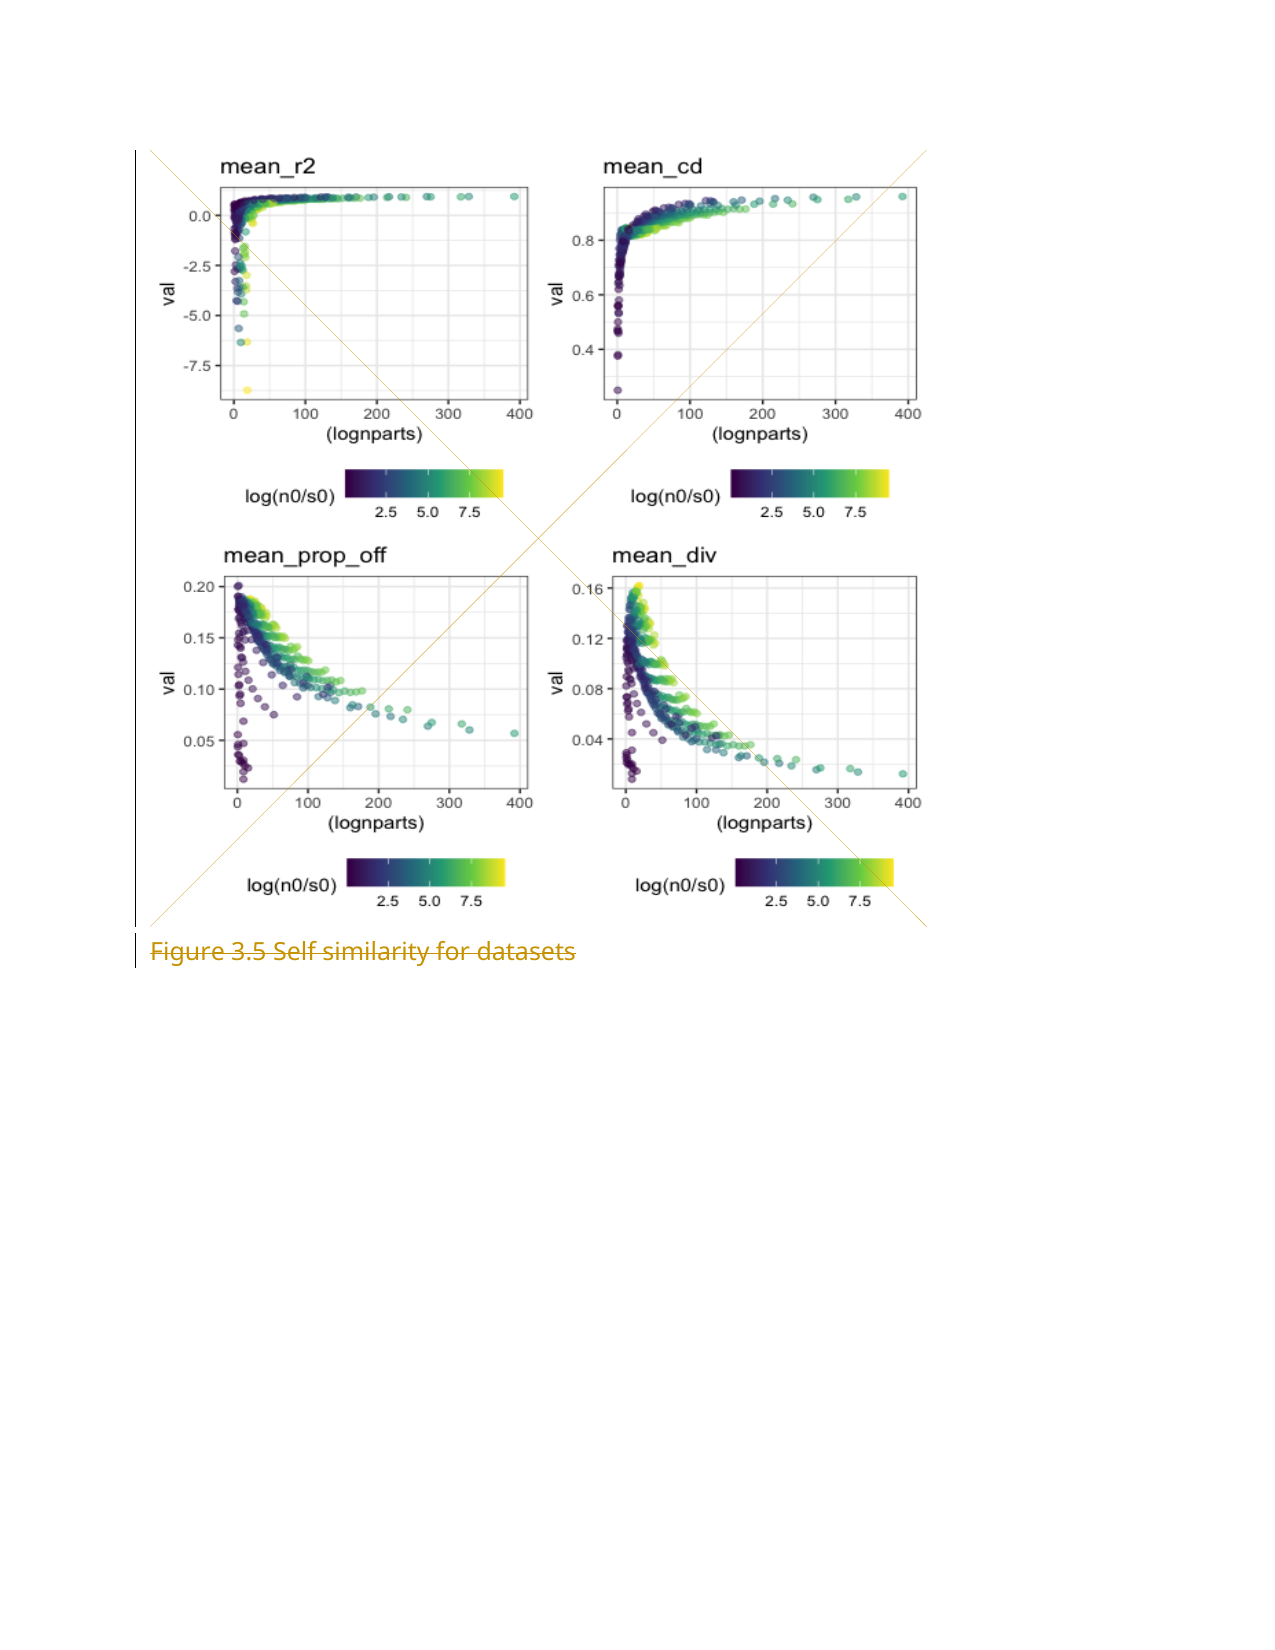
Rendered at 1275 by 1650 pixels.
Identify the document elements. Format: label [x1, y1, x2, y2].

picture [151, 540, 925, 927]
picture [150, 152, 537, 925]
picture [152, 150, 925, 537]
picture [540, 151, 927, 925]
